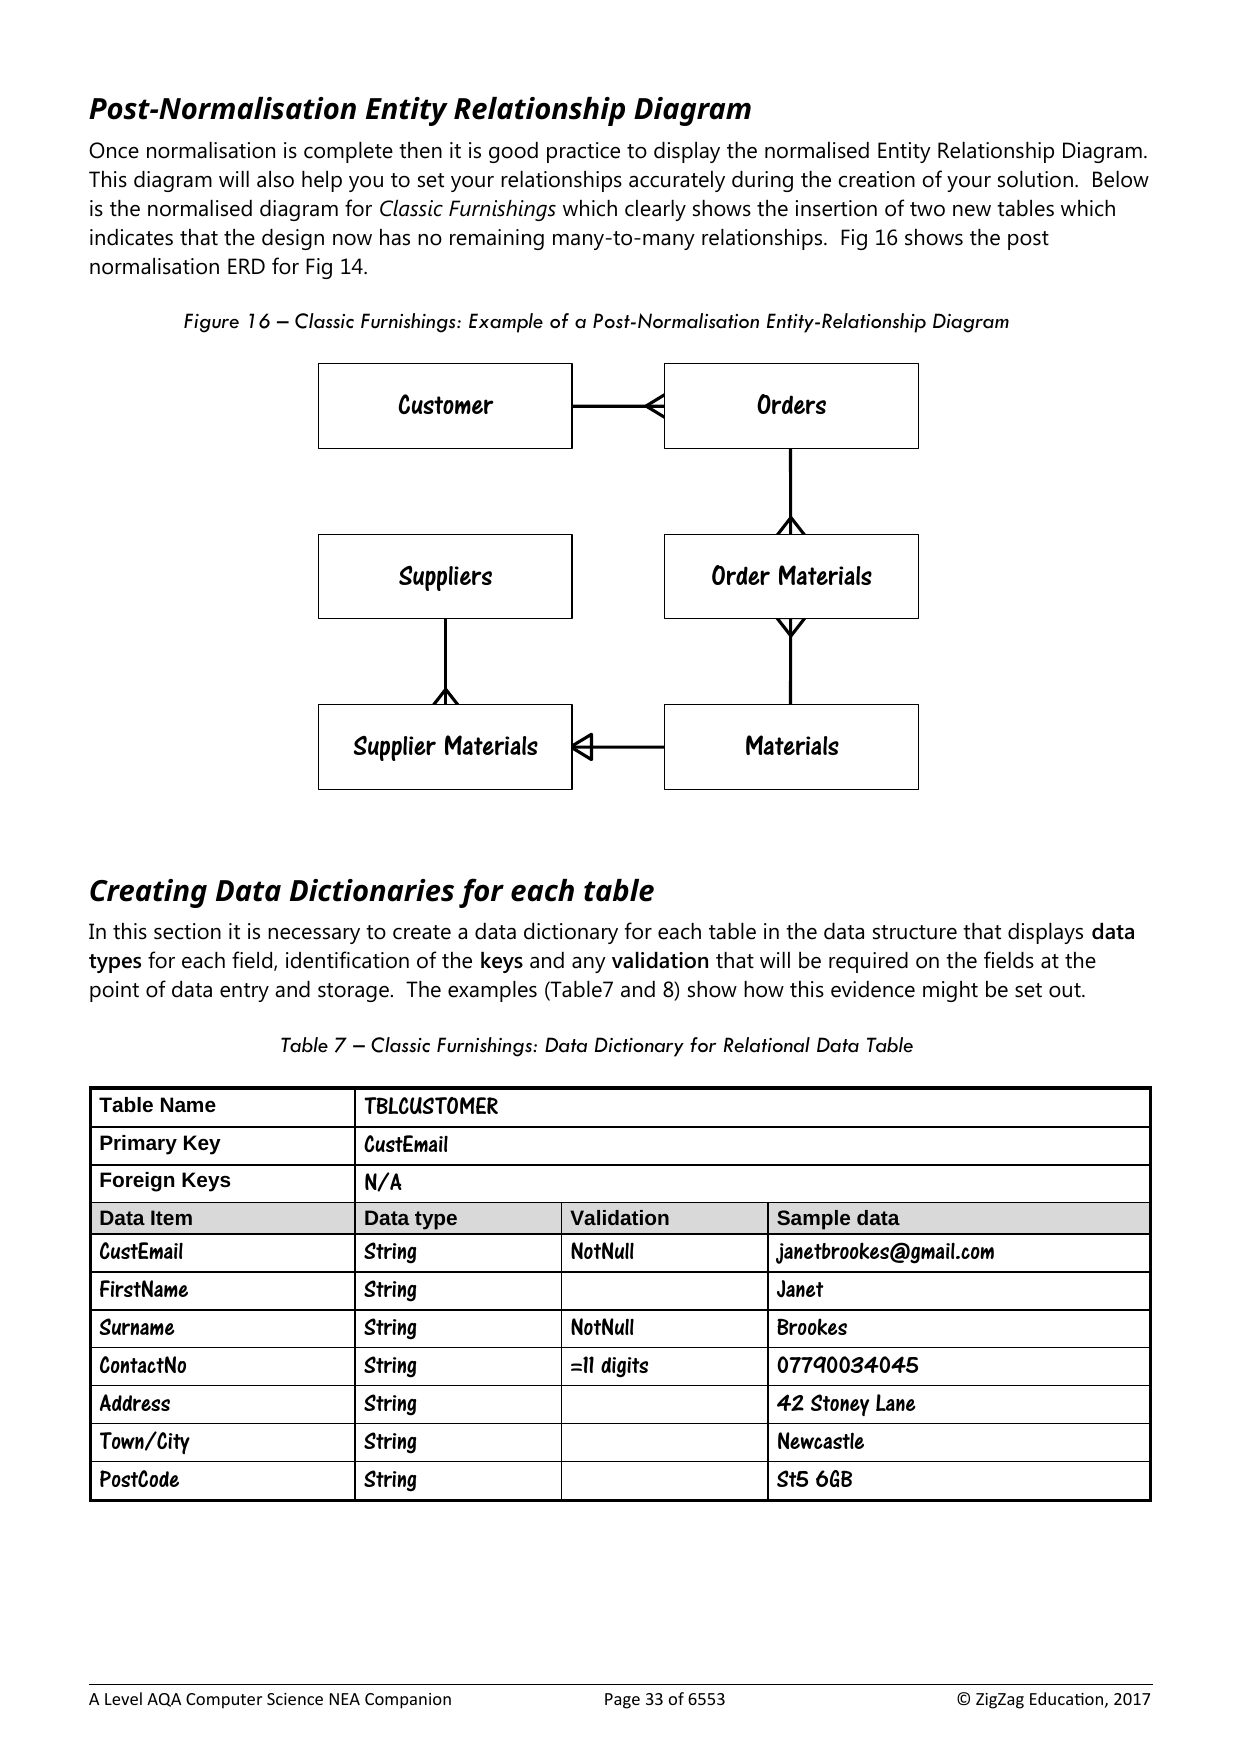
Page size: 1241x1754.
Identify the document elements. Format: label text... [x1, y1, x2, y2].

table_cell Validation [562, 1203, 767, 1233]
table_cell Surname [92, 1311, 354, 1347]
table_cell N/A [356, 1166, 1149, 1202]
text Creating Data Dictionaries for each table [89, 870, 1152, 910]
table_cell CustEmail [356, 1128, 1149, 1164]
text Once normalisation is complete then it is good practice to display the normalised Entity Relationship Diagram. This diagram will also help you to set your relationships accurately during the creation of your solution. Below is the normalised diagram for Classic Furnishings which clearly shows the insertion of two new tables which indicates that the design now has no remaining many-to-many relationships. Fig 16 shows the post normalisation ERD for Fig 14. [89, 134, 1152, 280]
table_cell Foreign Keys [92, 1166, 354, 1202]
table_cell [562, 1273, 767, 1309]
table_cell =11 digits [562, 1348, 767, 1385]
table_cell String [356, 1311, 561, 1347]
table_cell CustEmail [92, 1235, 354, 1271]
table_cell Data type [356, 1203, 561, 1233]
table_cell ContactNo [92, 1348, 354, 1385]
table_cell String [356, 1386, 561, 1423]
table_cell 42 Stoney Lane [769, 1386, 1149, 1423]
table_cell PostCode [92, 1462, 354, 1498]
table_cell Data Item [92, 1203, 354, 1233]
table_cell String [356, 1235, 561, 1271]
table_cell Janet [769, 1273, 1149, 1309]
text Table 7 – Classic Furnishings: Data Dictionary for Relational Data Table [89, 1032, 1107, 1057]
text In this section it is necessary to create a data dictionary for each table in the data structure that displays data types for each field, identification of the keys and any validation that will be required on the fields at the point of data entry and storage. The examples (Table7 and 8) show how this evidence might be set out. [89, 916, 1152, 1003]
table_cell [562, 1424, 767, 1461]
table_cell Primary Key [92, 1128, 354, 1164]
table_cell Town/City [92, 1424, 354, 1461]
table_cell NotNull [562, 1311, 767, 1347]
table_cell Sample data [769, 1203, 1149, 1233]
table_header Table Name [92, 1090, 354, 1126]
table_header TBLCUSTOMER [356, 1090, 1149, 1126]
table_cell [562, 1462, 767, 1498]
table_cell janetbrookes@gmail.com [769, 1235, 1149, 1271]
table_cell String [356, 1273, 561, 1309]
table_cell Address [92, 1386, 354, 1423]
table_cell FirstName [92, 1273, 354, 1309]
table_cell Newcastle [769, 1424, 1149, 1461]
table_cell String [356, 1348, 561, 1385]
table_cell NotNull [562, 1235, 767, 1271]
table_cell [562, 1386, 767, 1423]
table_cell String [356, 1424, 561, 1461]
text Post-Normalisation Entity Relationship Diagram [89, 89, 1152, 128]
table_cell St5 6GB [769, 1462, 1149, 1498]
table_cell Brookes [769, 1311, 1149, 1347]
text Figure 16 – Classic Furnishings: Example of a Post-Normalisation Entity-Relationship Diagram [89, 309, 1107, 334]
table_cell String [356, 1462, 561, 1498]
table_cell 07790034045 [769, 1348, 1149, 1385]
